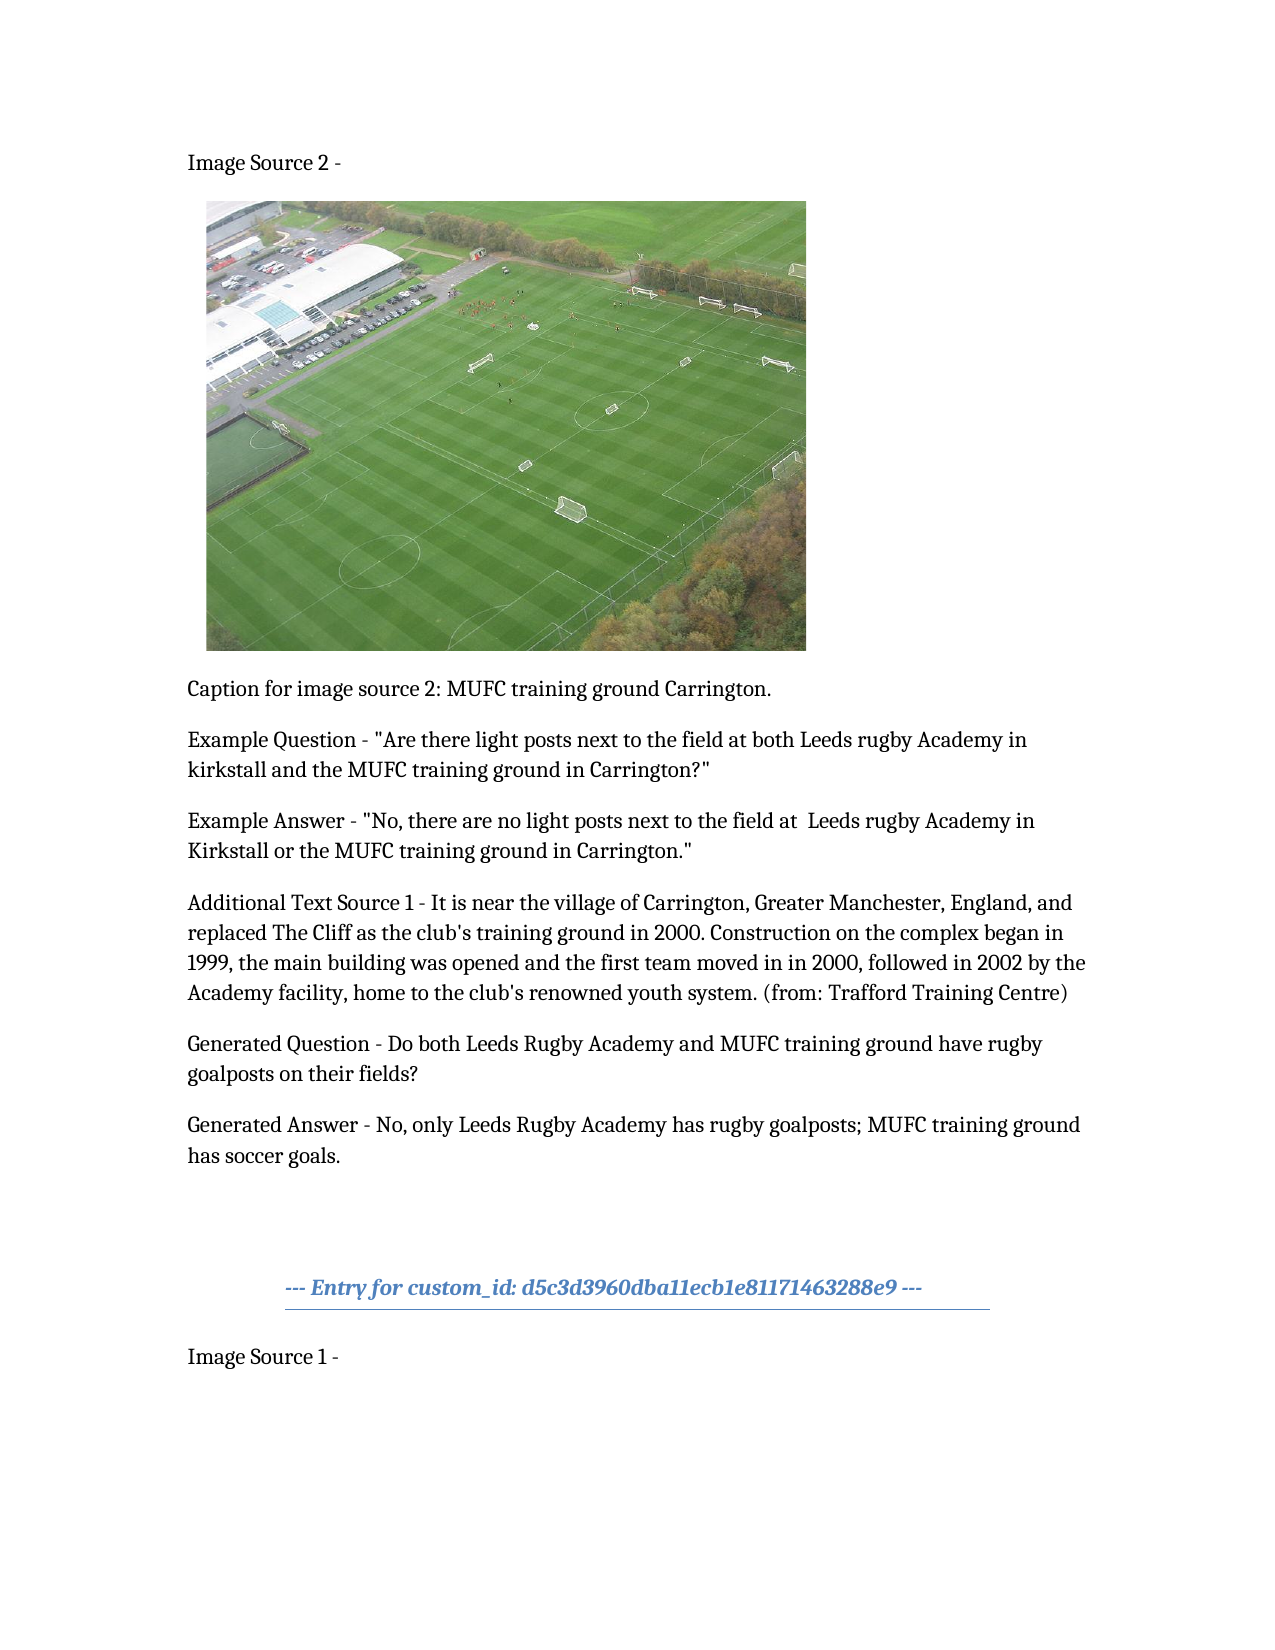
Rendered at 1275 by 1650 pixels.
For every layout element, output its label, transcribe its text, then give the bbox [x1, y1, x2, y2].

text Example Question - "Are there light posts next to the field at both Leeds rugby Academy in kirkstall and the MUFC training ground in Carrington?" [187, 727, 1087, 783]
text Generated Question - Do both Leeds Rugby Academy and MUFC training ground have rugby goalposts on their fields? [187, 1031, 1087, 1087]
text Image Source 2 - [187, 150, 1087, 176]
text Example Answer - "No, there are no light posts next to the field at Leeds rugby Academy in Kirkstall or the MUFC training ground in Carrington." [187, 808, 1087, 864]
text Caption for image source 2: MUFC training ground Carrington. [187, 676, 1087, 702]
text Image Source 1 - [187, 1343, 1087, 1370]
text Additional Text Source 1 - It is near the village of Carrington, Greater Manchester, England, and replaced The Cliff as the club's training ground in 2000. Construction on the complex began in 1999, the main building was opened and the first team moved in in 2000, followed in 2002 by the Academy facility, home to the club's renowned youth system. (from: Trafford Training Centre) [187, 889, 1087, 1006]
picture [206, 201, 807, 651]
text Generated Answer - No, only Leeds Rugby Academy has rugby goalposts; MUFC training ground has soccer goals. [187, 1112, 1087, 1169]
text --- Entry for custom_id: d5c3d3960dba11ecb1e81171463288e9 --- [285, 1275, 990, 1309]
